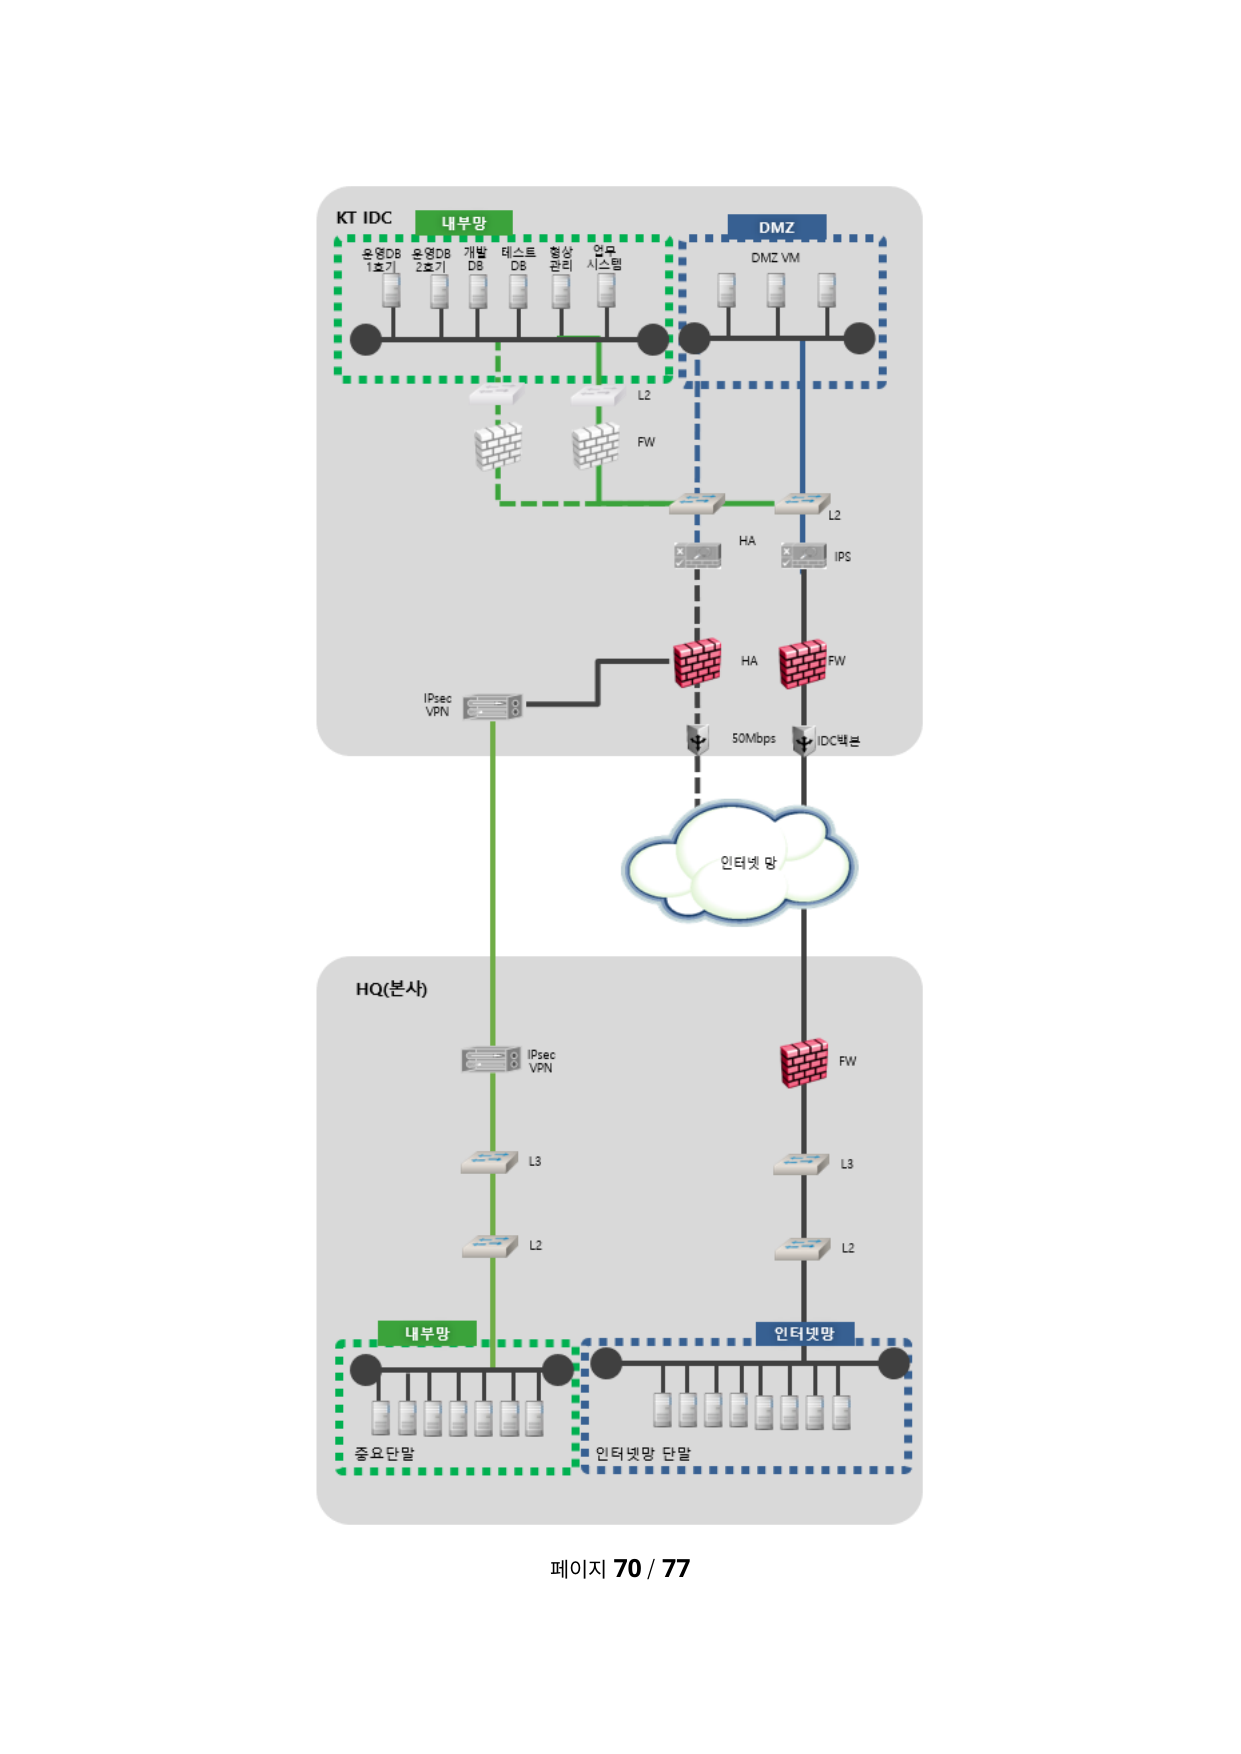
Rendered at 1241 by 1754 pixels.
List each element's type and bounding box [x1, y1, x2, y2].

picture [306, 177, 935, 1537]
